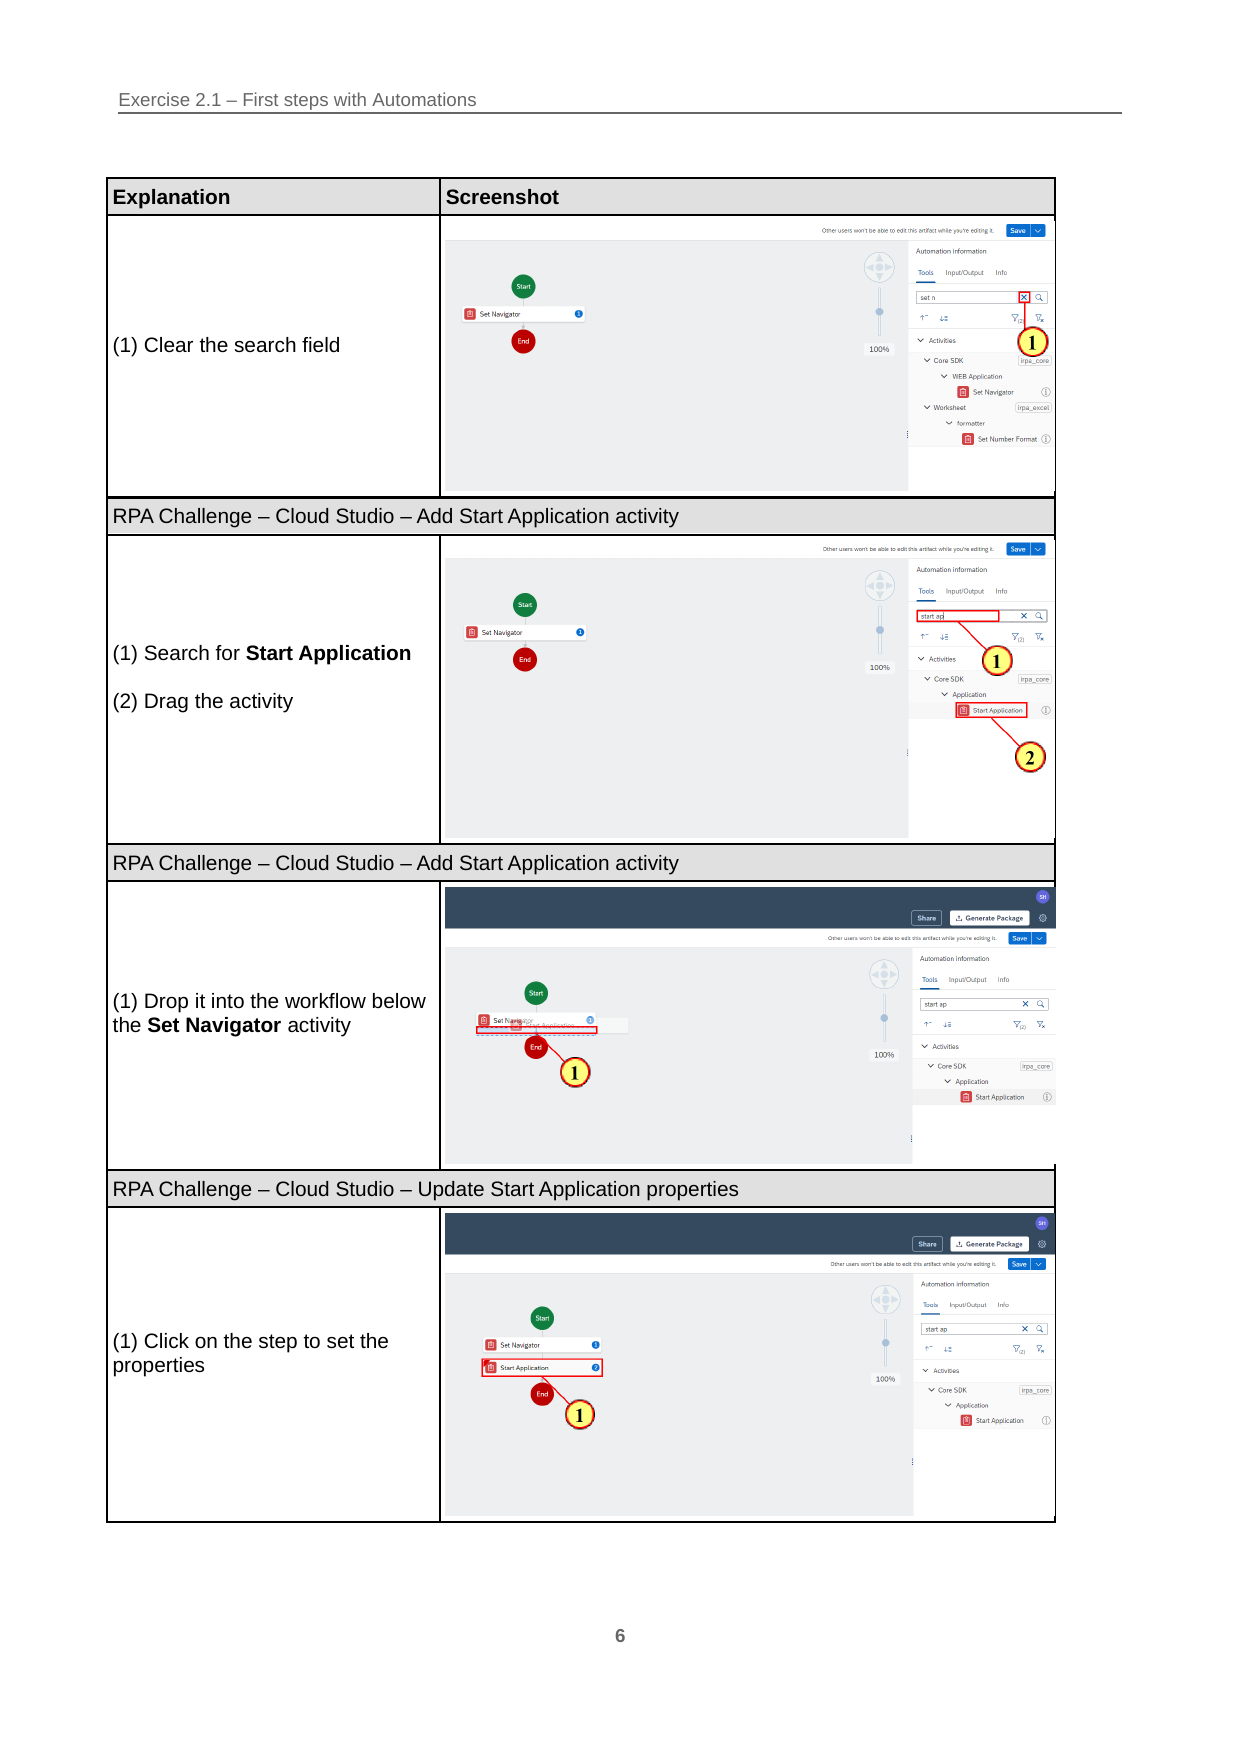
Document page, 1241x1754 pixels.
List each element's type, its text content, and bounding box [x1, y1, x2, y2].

table_cell RPA Challenge – Cloud Studio – Update Start Application properties [108, 1171, 1054, 1206]
picture [445, 1213, 1055, 1516]
table_cell (1) Clear the search field [108, 216, 439, 496]
table_cell [441, 1208, 1054, 1521]
table_cell RPA Challenge – Cloud Studio – Add Start Application activity [108, 499, 1054, 533]
table_header Screenshot [441, 179, 1054, 214]
picture [445, 221, 1055, 491]
table_cell [441, 216, 1054, 496]
table_cell (1) Click on the step to set the properties [108, 1208, 439, 1521]
table_cell (1) Drop it into the workflow below the Set Navigator activity [108, 882, 439, 1169]
picture [445, 887, 1056, 1164]
table_cell [441, 536, 1054, 843]
table_cell RPA Challenge – Cloud Studio – Add Start Application activity [108, 845, 1054, 880]
table_header Explanation [108, 179, 439, 214]
table_cell (1) Search for Start Application (2) Drag the activity [108, 536, 439, 843]
picture [445, 540, 1055, 838]
table_cell [441, 882, 1054, 1169]
